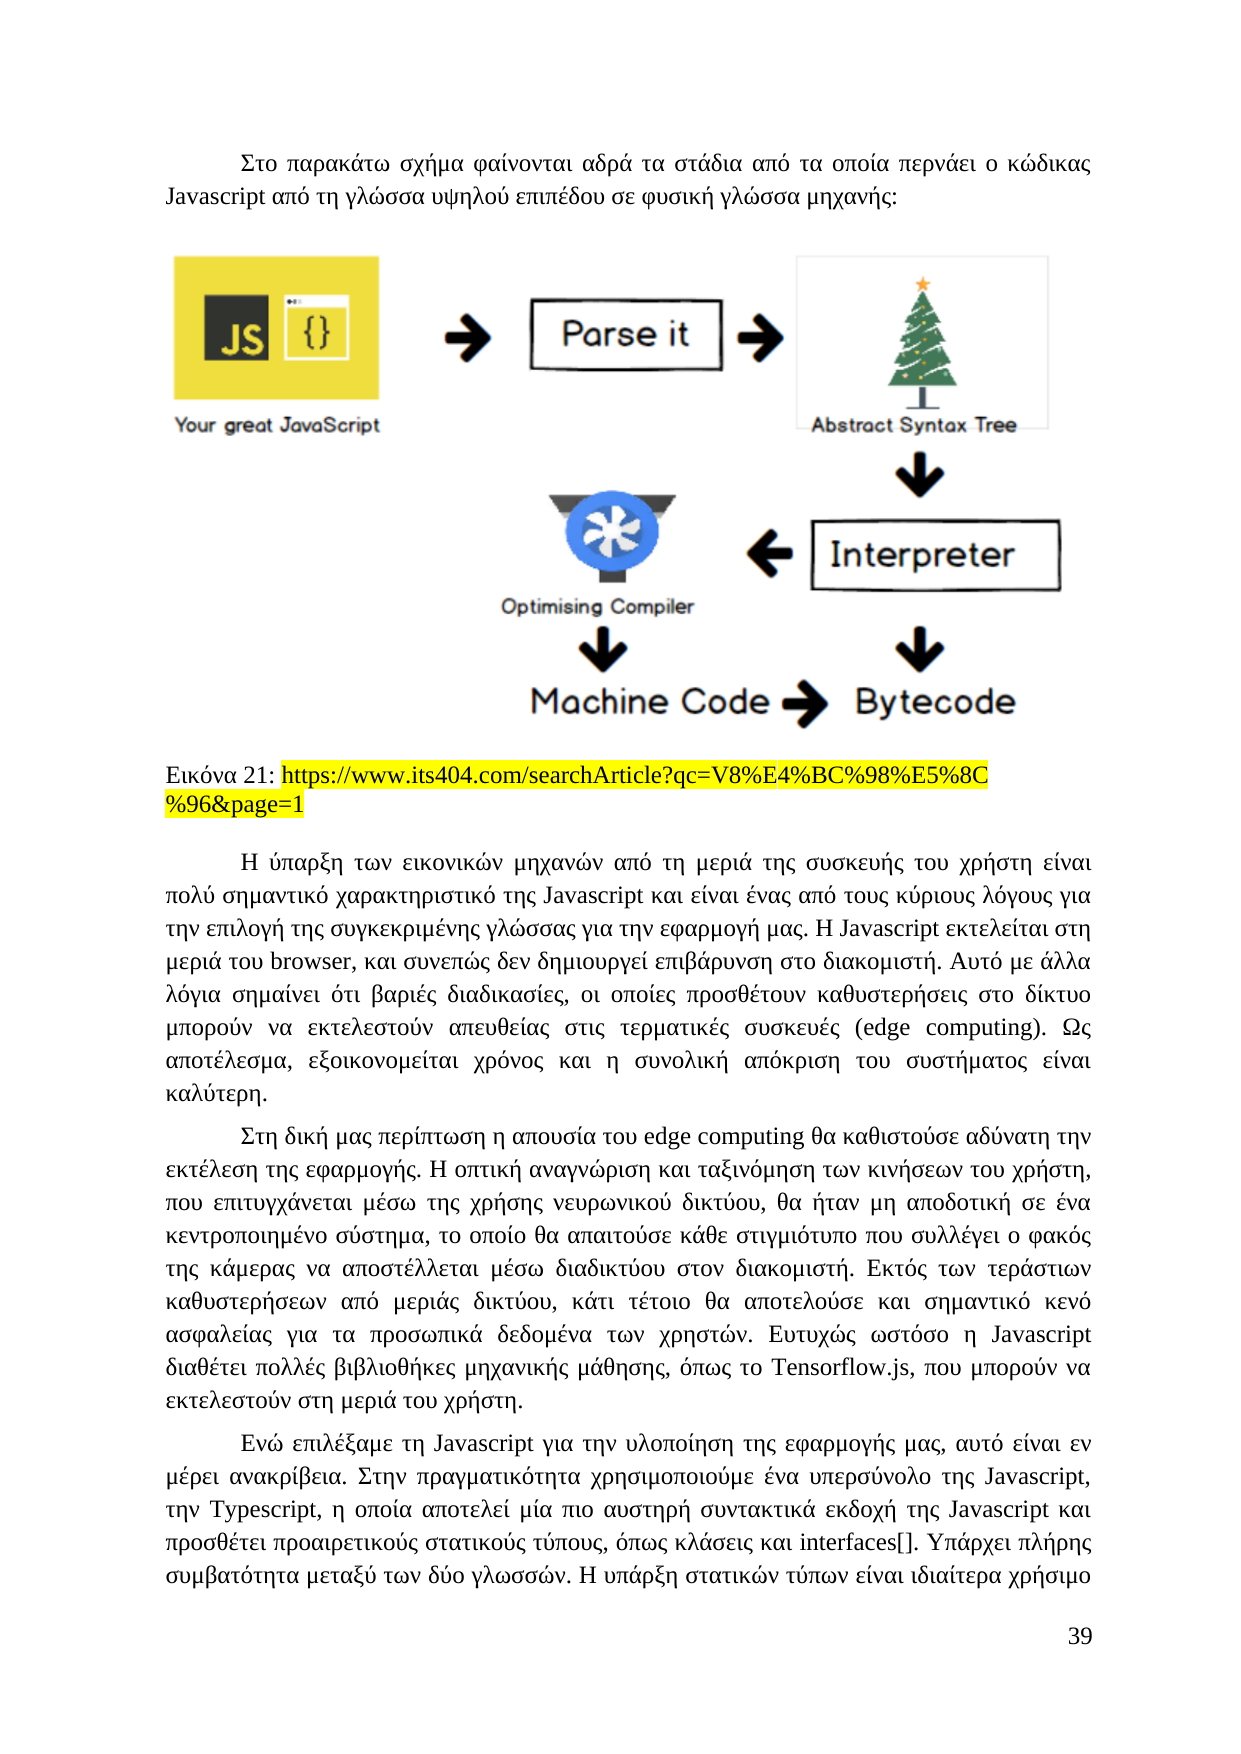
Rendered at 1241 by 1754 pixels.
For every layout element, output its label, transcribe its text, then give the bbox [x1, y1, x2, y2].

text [165, 1428, 1092, 1589]
text Εικόνα 21: https://www.its404.com/searchArticle?qc=V8%E4%BC%98%E5%8C%96&page=1 [304, 761, 1092, 818]
text Η ύπαρξη των εικονικών μηχανών από τη μεριά της συσκευής του χρήστη είναι πολύ σημαντικό χαρακτηριστικό της Javascript και είναι ένας από τους κύριους λόγους για την επιλογή της συγκεκριμένης γλώσσας για την εφαρμογή μας. Η Javascript εκτελείται στη μεριά του browser, και συνεπώς δεν δημιουργεί επιβάρυνση στο διακομιστή. Αυτό με άλλα λόγια σημαίνει ότι βαριές διαδικασίες, οι οποίες προσθέτουν καθυστερήσεις στο δίκτυο μπορούν να εκτελεστούν απευθείας στις τερματικές συσκευές (edge computing). Ως αποτέλεσμα, εξοικονομείται χρόνος και η συνολική απόκριση του συστήματος είναι καλύτερη. [165, 847, 1092, 1107]
text Στο παρακάτω σχήμα φαίνονται αδρά τα στάδια από τα οποία περνάει ο κώδικας Javascript από τη γλώσσα υψηλού επιπέδου σε φυσική γλώσσα μηχανής: [165, 148, 1092, 209]
picture [165, 246, 1092, 761]
text Στη δική μας περίπτωση η απουσία του edge computing θα καθιστούσε αδύνατη την εκτέλεση της εφαρμογής. Η οπτική αναγνώριση και ταξινόμηση των κινήσεων του χρήστη, που επιτυγχάνεται μέσω της χρήσης νευρωνικού δικτύου, θα ήταν μη αποδοτική σε ένα κεντροποιημένο σύστημα, το οποίο θα απαιτούσε κάθε στιγμιότυπο που συλλέγει ο φακός της κάμερας να αποστέλλεται μέσω διαδικτύου στον διακομιστή. Εκτός των τεράστιων καθυστερήσεων από μεριάς δικτύου, κάτι τέτοιο θα αποτελούσε και σημαντικό κενό ασφαλείας για τα προσωπικά δεδομένα των χρηστών. Ευτυχώς ωστόσο η Javascript διαθέτει πολλές βιβλιοθήκες μηχανικής μάθησης, όπως το Tensorflow.js, που μπορούν να εκτελεστούν στη μεριά του χρήστη. [165, 1121, 1092, 1414]
